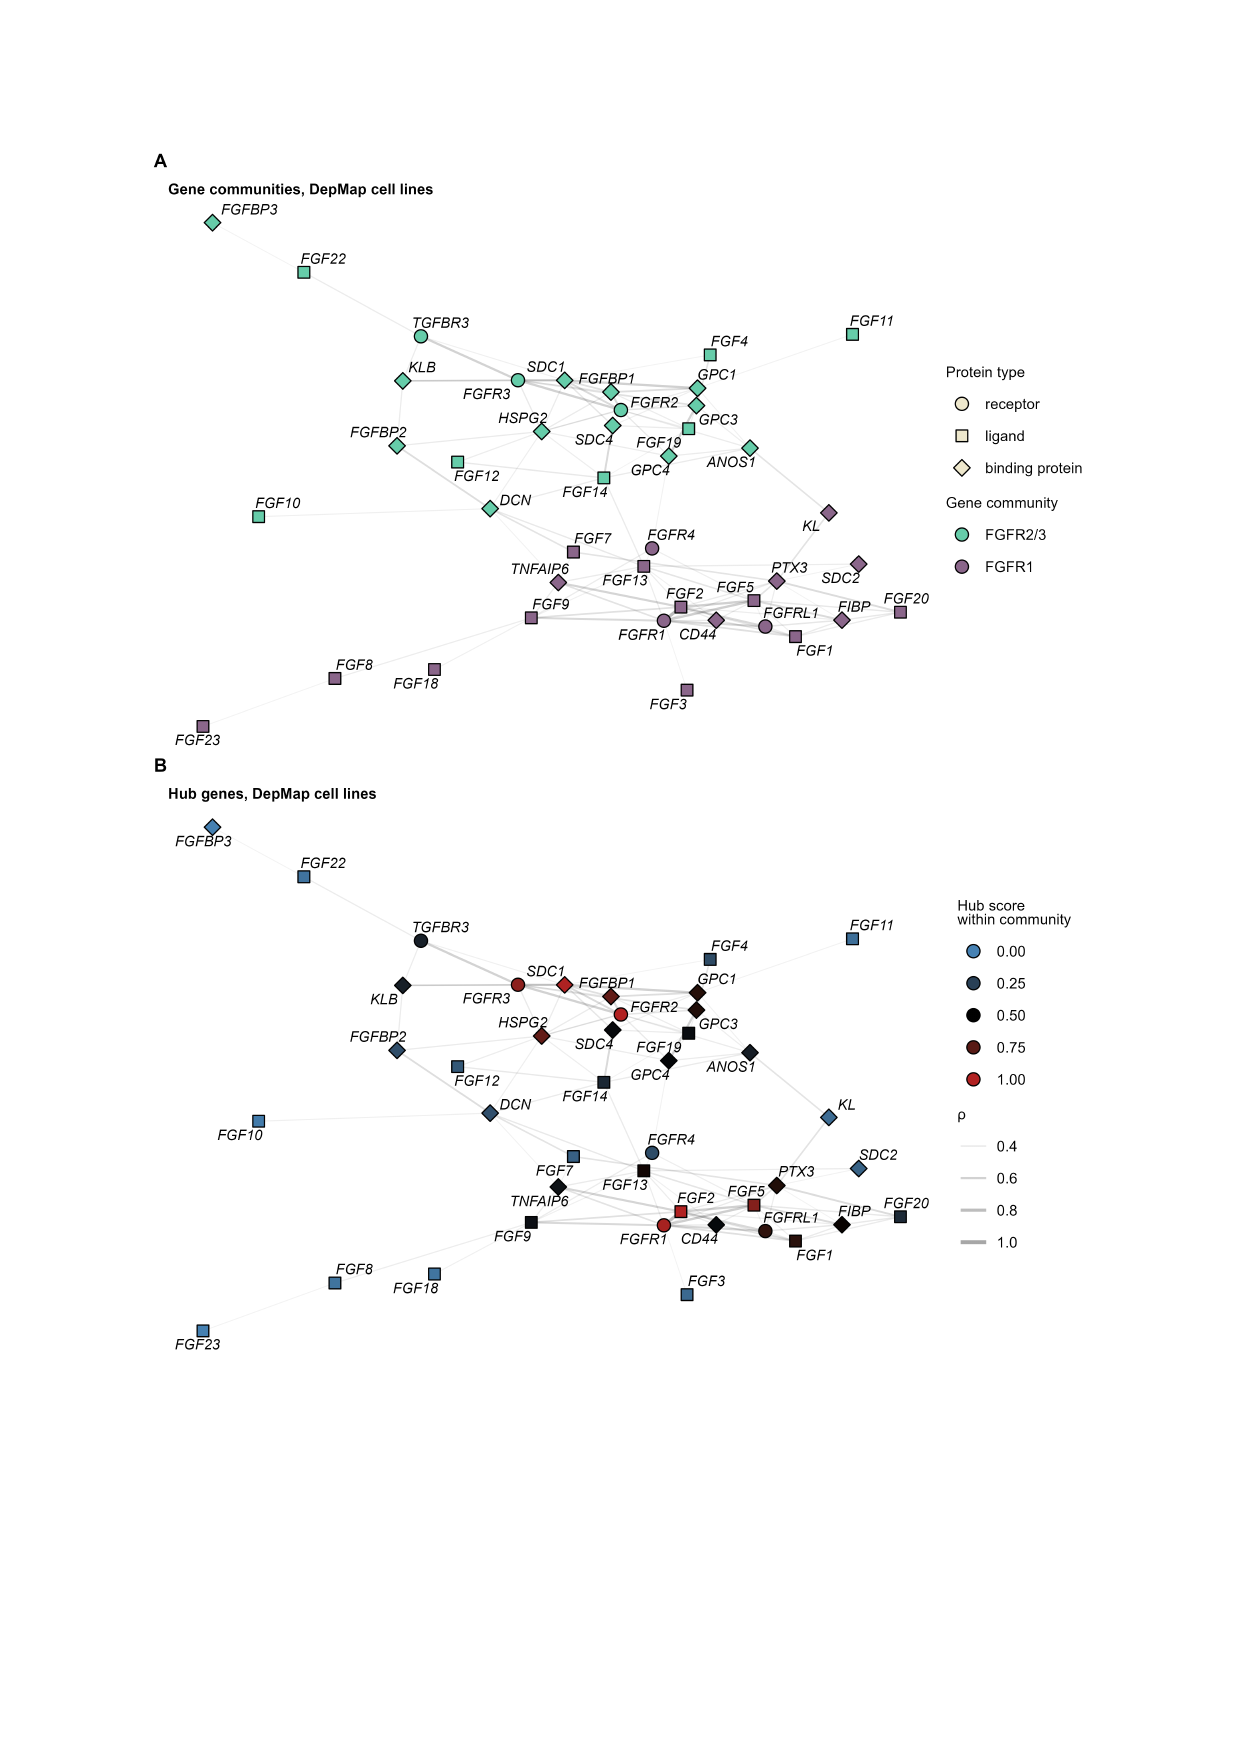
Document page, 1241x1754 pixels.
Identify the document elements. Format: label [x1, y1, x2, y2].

picture [147, 147, 1093, 1356]
